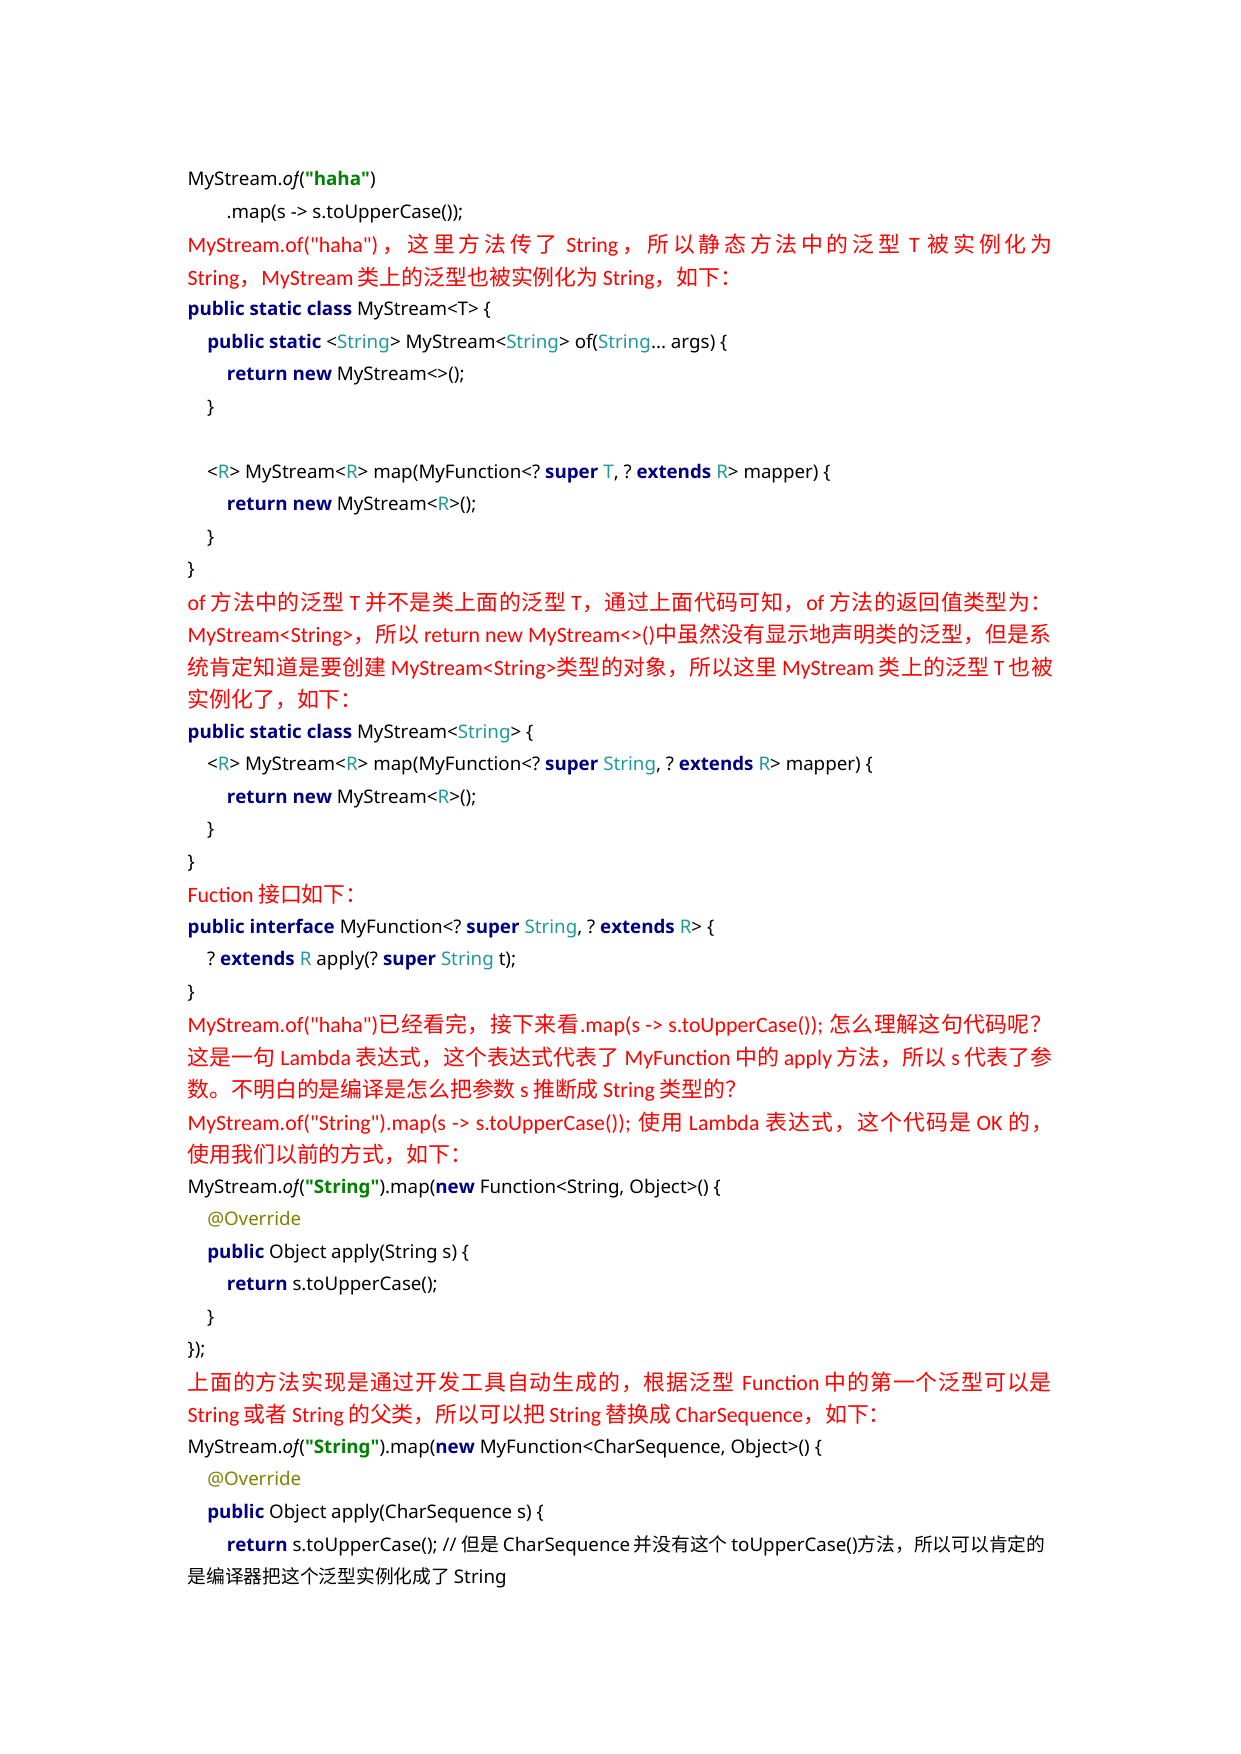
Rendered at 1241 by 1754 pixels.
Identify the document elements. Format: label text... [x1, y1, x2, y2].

text public static class MyStream<String> { <R> MyStream<R> map(MyFunction<? super String, ? extends R> mapper) { return new MyStream<R>(); } } [187, 714, 1053, 877]
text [187, 1429, 1053, 1592]
text of方法中的泛型T并不是类上面的泛型T，通过上面代码可知，of方法的返回值类型为：MyStream<String>，所以return new MyStream<>()中虽然没有显示地声明类的泛型，但是系统肯定知道是要创建MyStream<String>类型的对象，所以这里MyStream类上的泛型T也被实例化了，如下： [187, 584, 1053, 714]
text public static class MyStream<T> { public static <String> MyStream<String> of(String... args) { return new MyStream<>(); } <R> MyStream<R> map(MyFunction<? super T, ? extends R> mapper) { return new MyStream<R>(); } } [187, 292, 1053, 584]
text MyStream.of("String").map(new Function<String, Object>() { @Override public Object apply(String s) { return s.toUpperCase(); } }); [187, 1169, 1053, 1364]
text MyStream.of("haha")已经看完，接下来看.map(s -> s.toUpperCase()); 怎么理解这句代码呢？这是一句Lambda表达式，这个表达式代表了MyFunction中的apply方法，所以s代表了参数。不明白的是编译是怎么把参数s推断成String类型的？ [187, 1007, 1053, 1104]
text MyStream.of("String").map(s -> s.toUpperCase()); 使用Lambda表达式，这个代码是OK的，使用我们以前的方式，如下： [187, 1104, 1053, 1169]
text Fuction接口如下： [187, 877, 1053, 909]
text 上面的方法实现是通过开发工具自动生成的，根据泛型Function中的第一个泛型可以是String或者String的父类，所以可以把String替换成CharSequence，如下： [187, 1364, 1053, 1429]
text MyStream.of("haha")，这里方法传了String，所以静态方法中的泛型T被实例化为String，MyStream类上的泛型也被实例化为String，如下： [187, 227, 1053, 292]
text MyStream.of("haha") .map(s -> s.toUpperCase()); [187, 162, 1053, 227]
text public interface MyFunction<? super String, ? extends R> { ? extends R apply(? super String t); } [187, 909, 1053, 1007]
